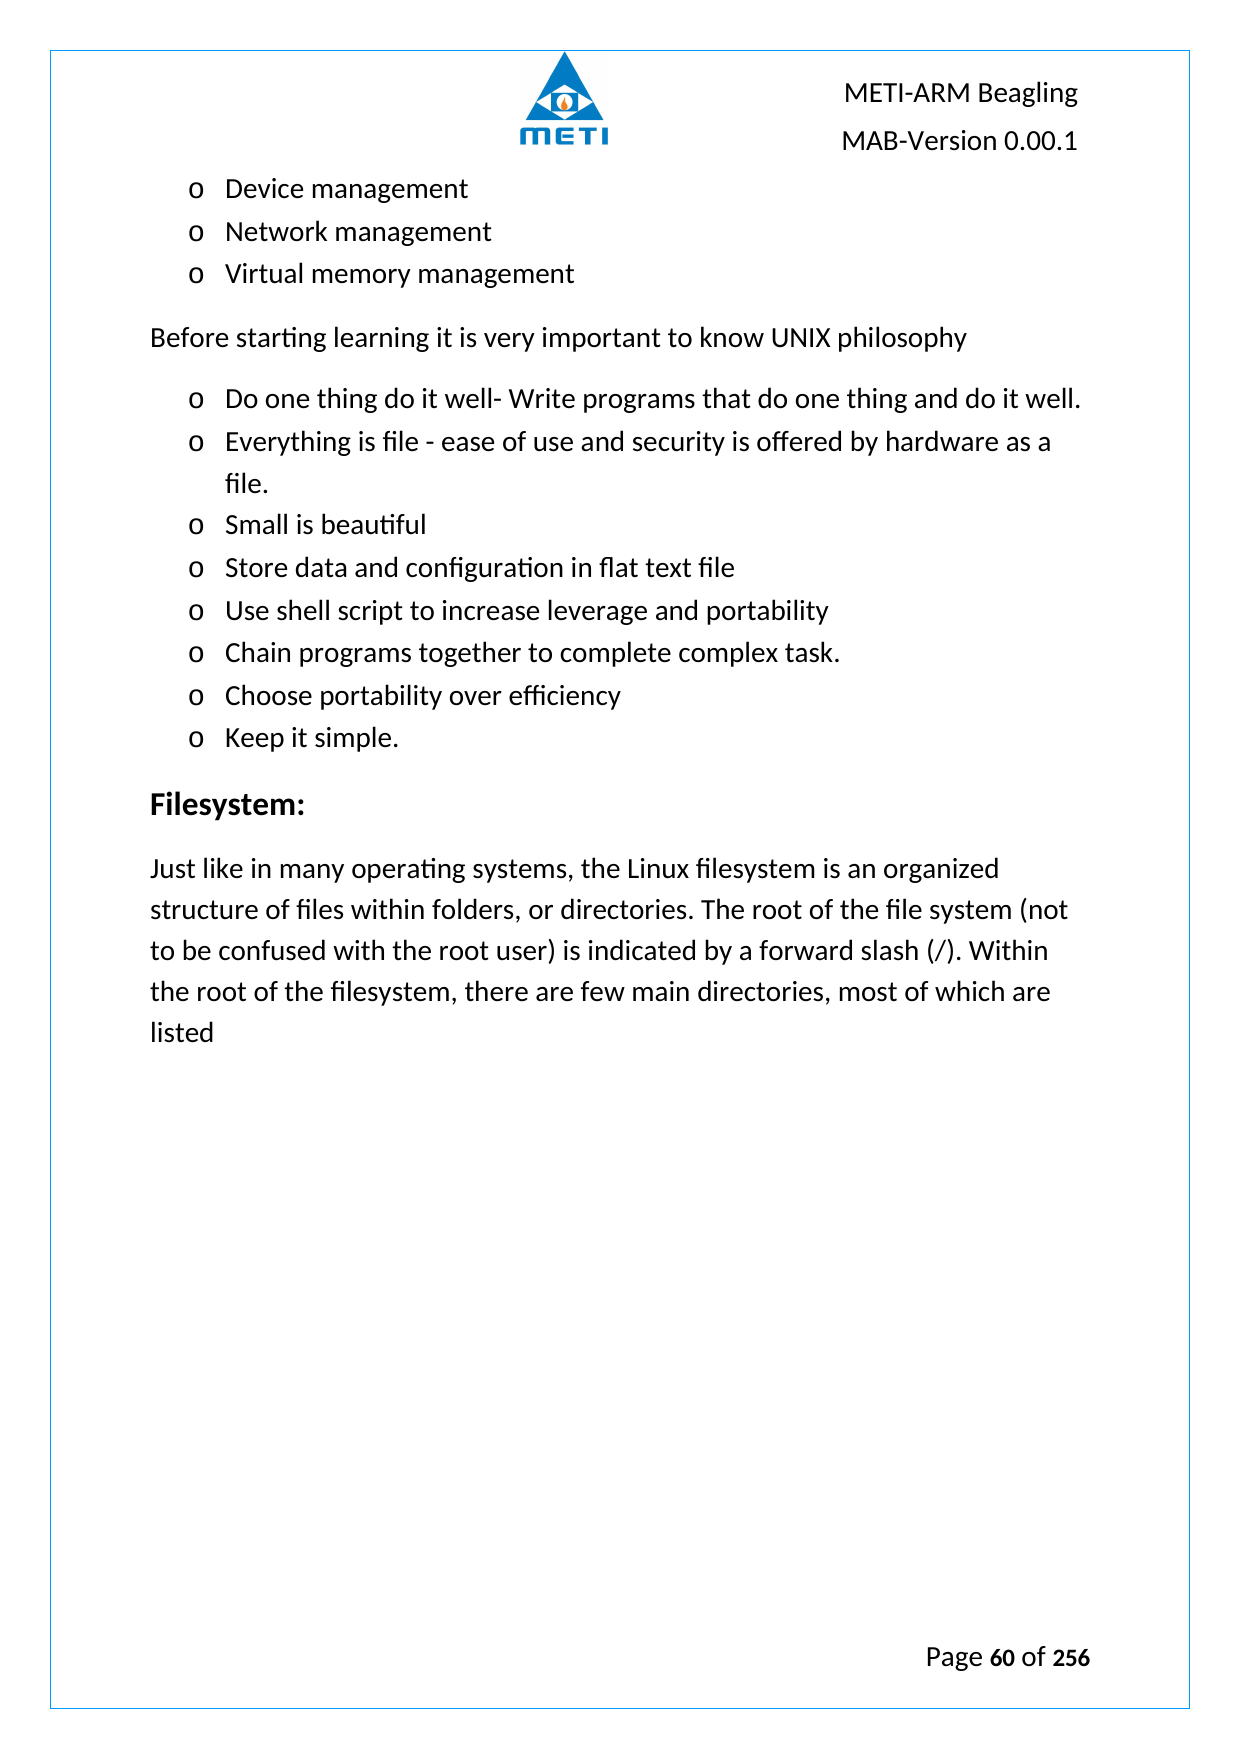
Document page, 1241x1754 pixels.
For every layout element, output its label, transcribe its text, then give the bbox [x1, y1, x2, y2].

text Filesystem: [150, 783, 1090, 823]
list Virtual memory management [187, 255, 1090, 292]
list Everything is file - ease of use and security is offered by hardware as a file. [187, 423, 1090, 501]
list Use shell script to increase leverage and portability [187, 592, 1090, 629]
list Keep it simple. [187, 719, 1090, 756]
list Network management [187, 213, 1090, 250]
list Store data and configuration in flat text file [187, 549, 1090, 586]
list Chain programs together to complete complex task. [187, 634, 1090, 671]
text Before starting learning it is very important to know UNIX philosophy [150, 319, 1090, 354]
list Device management [187, 170, 1090, 207]
list Choose portability over efficiency [187, 677, 1090, 714]
text Just like in many operating systems, the Linux filesystem is an organized structure of files within folders, or directories. The root of the file system (not to be confused with the root user) is indicated by a forward slash (/). Within the root of the filesystem, there are few main directories, most of which are listed [150, 850, 1090, 1050]
list Small is beautiful [187, 506, 1090, 543]
picture [519, 51, 609, 146]
list Do one thing do it well- Write programs that do one thing and do it well. [187, 380, 1090, 417]
